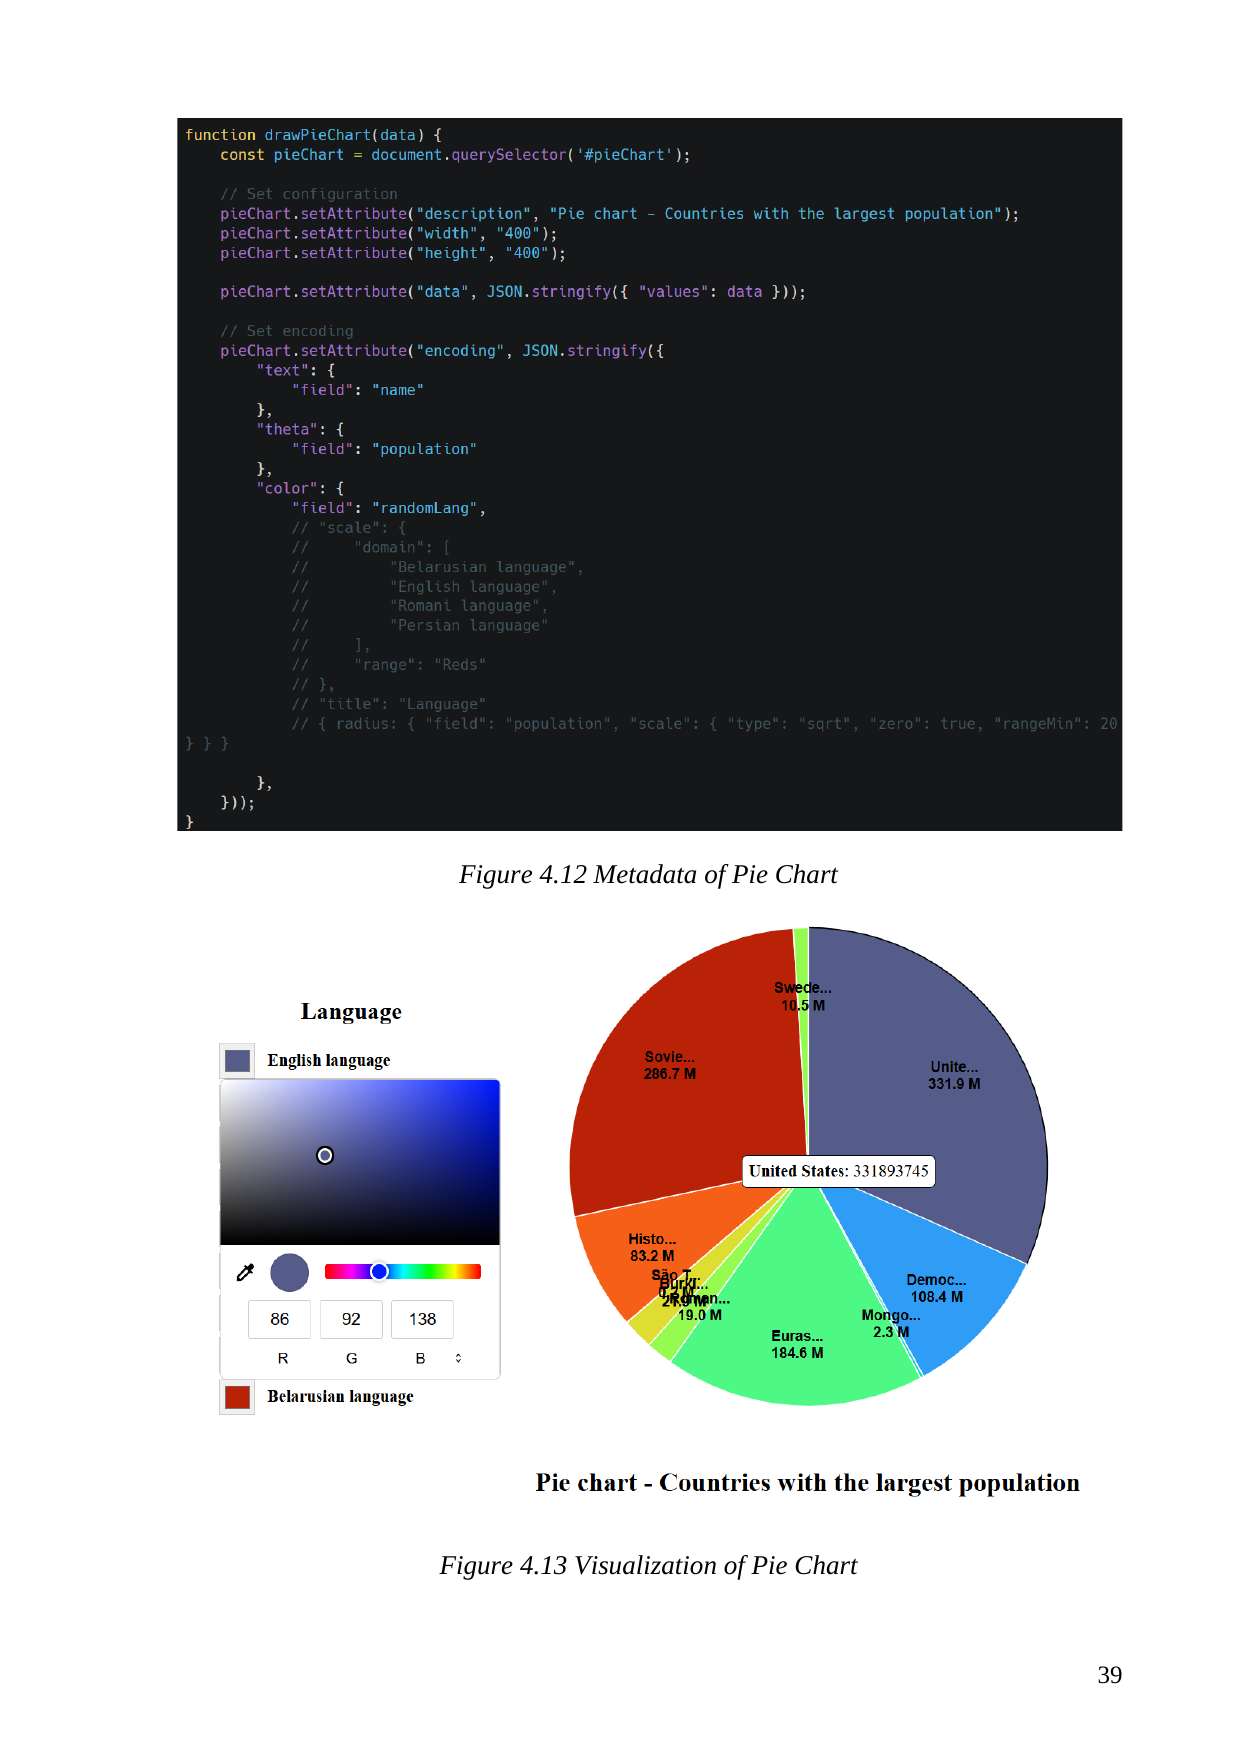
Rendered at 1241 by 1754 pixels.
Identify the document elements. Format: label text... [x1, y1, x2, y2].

picture [177, 118, 1123, 831]
picture [194, 917, 1105, 1523]
